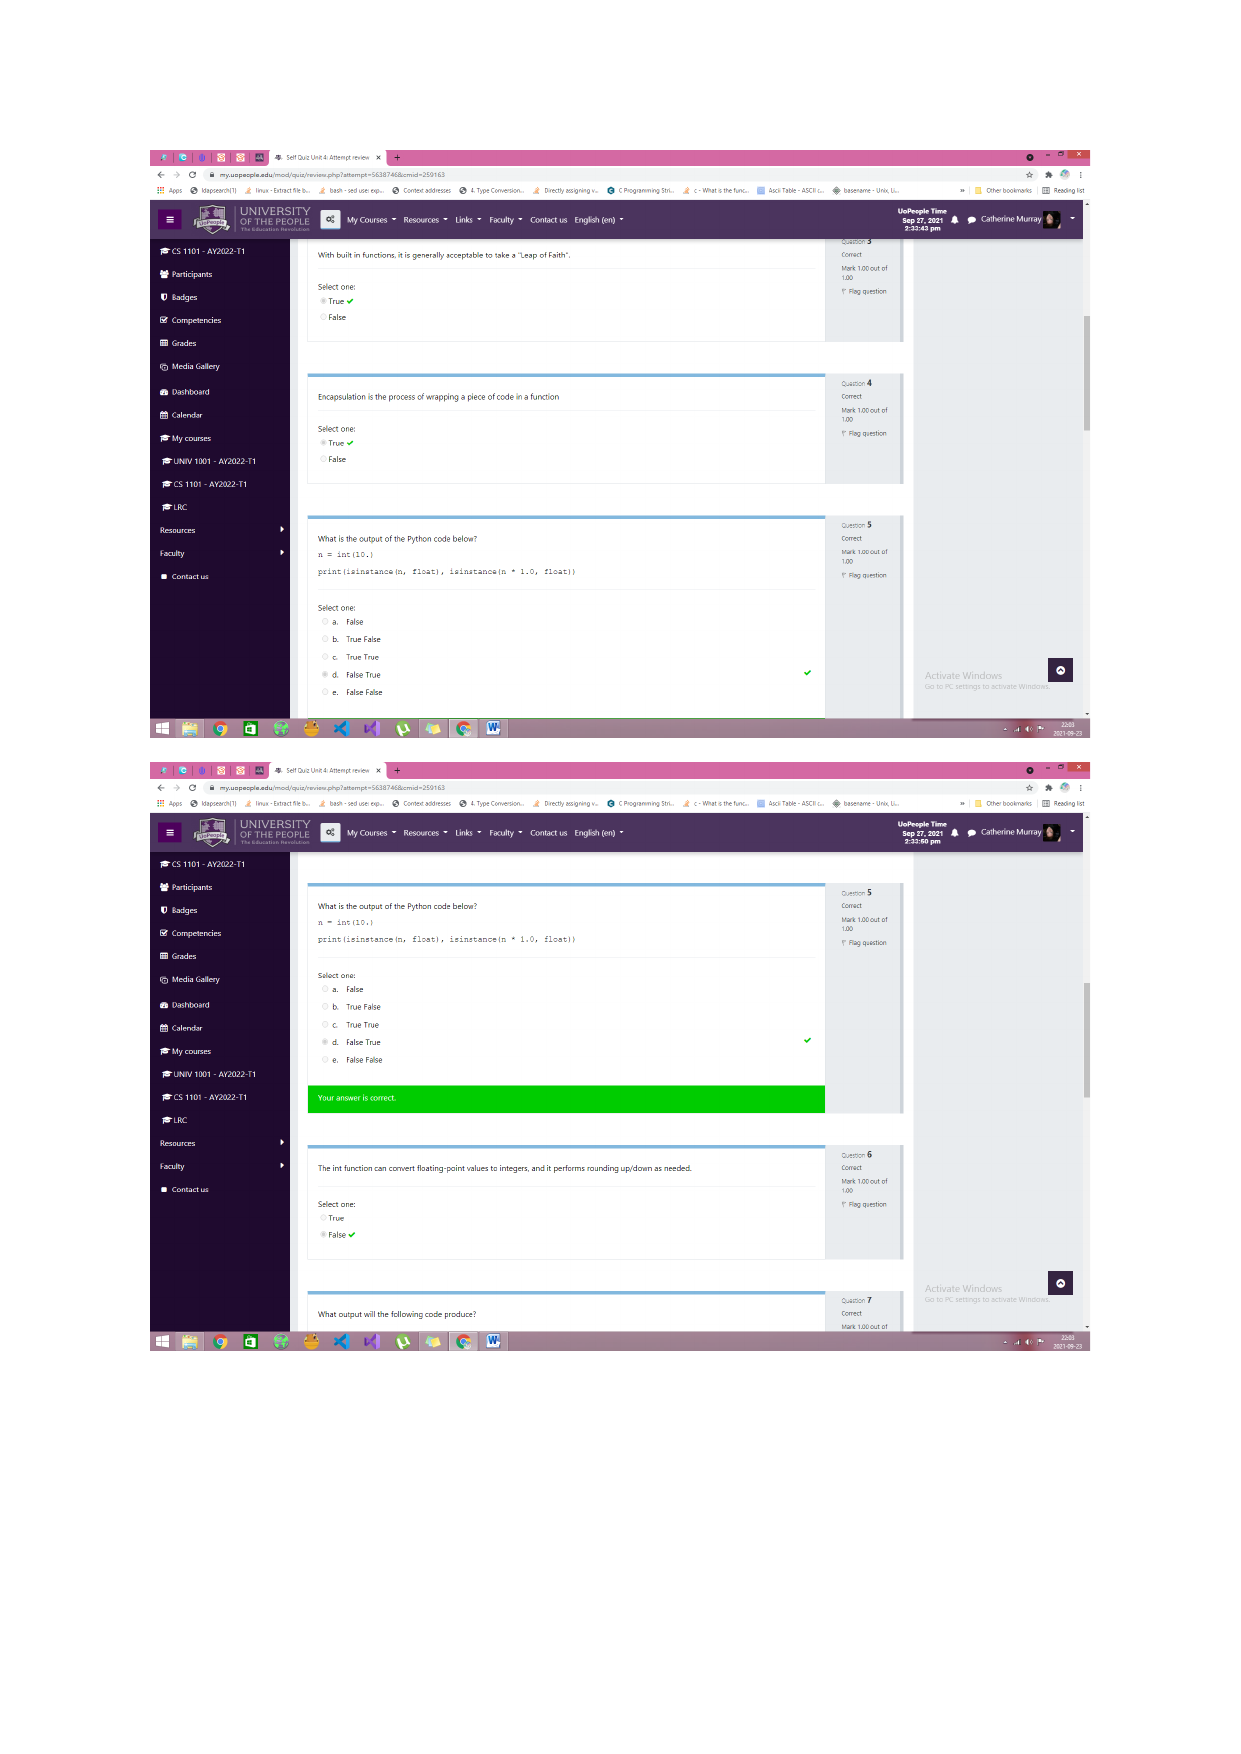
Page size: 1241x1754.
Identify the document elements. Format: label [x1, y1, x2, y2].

picture [150, 150, 1091, 738]
picture [150, 762, 1091, 1351]
